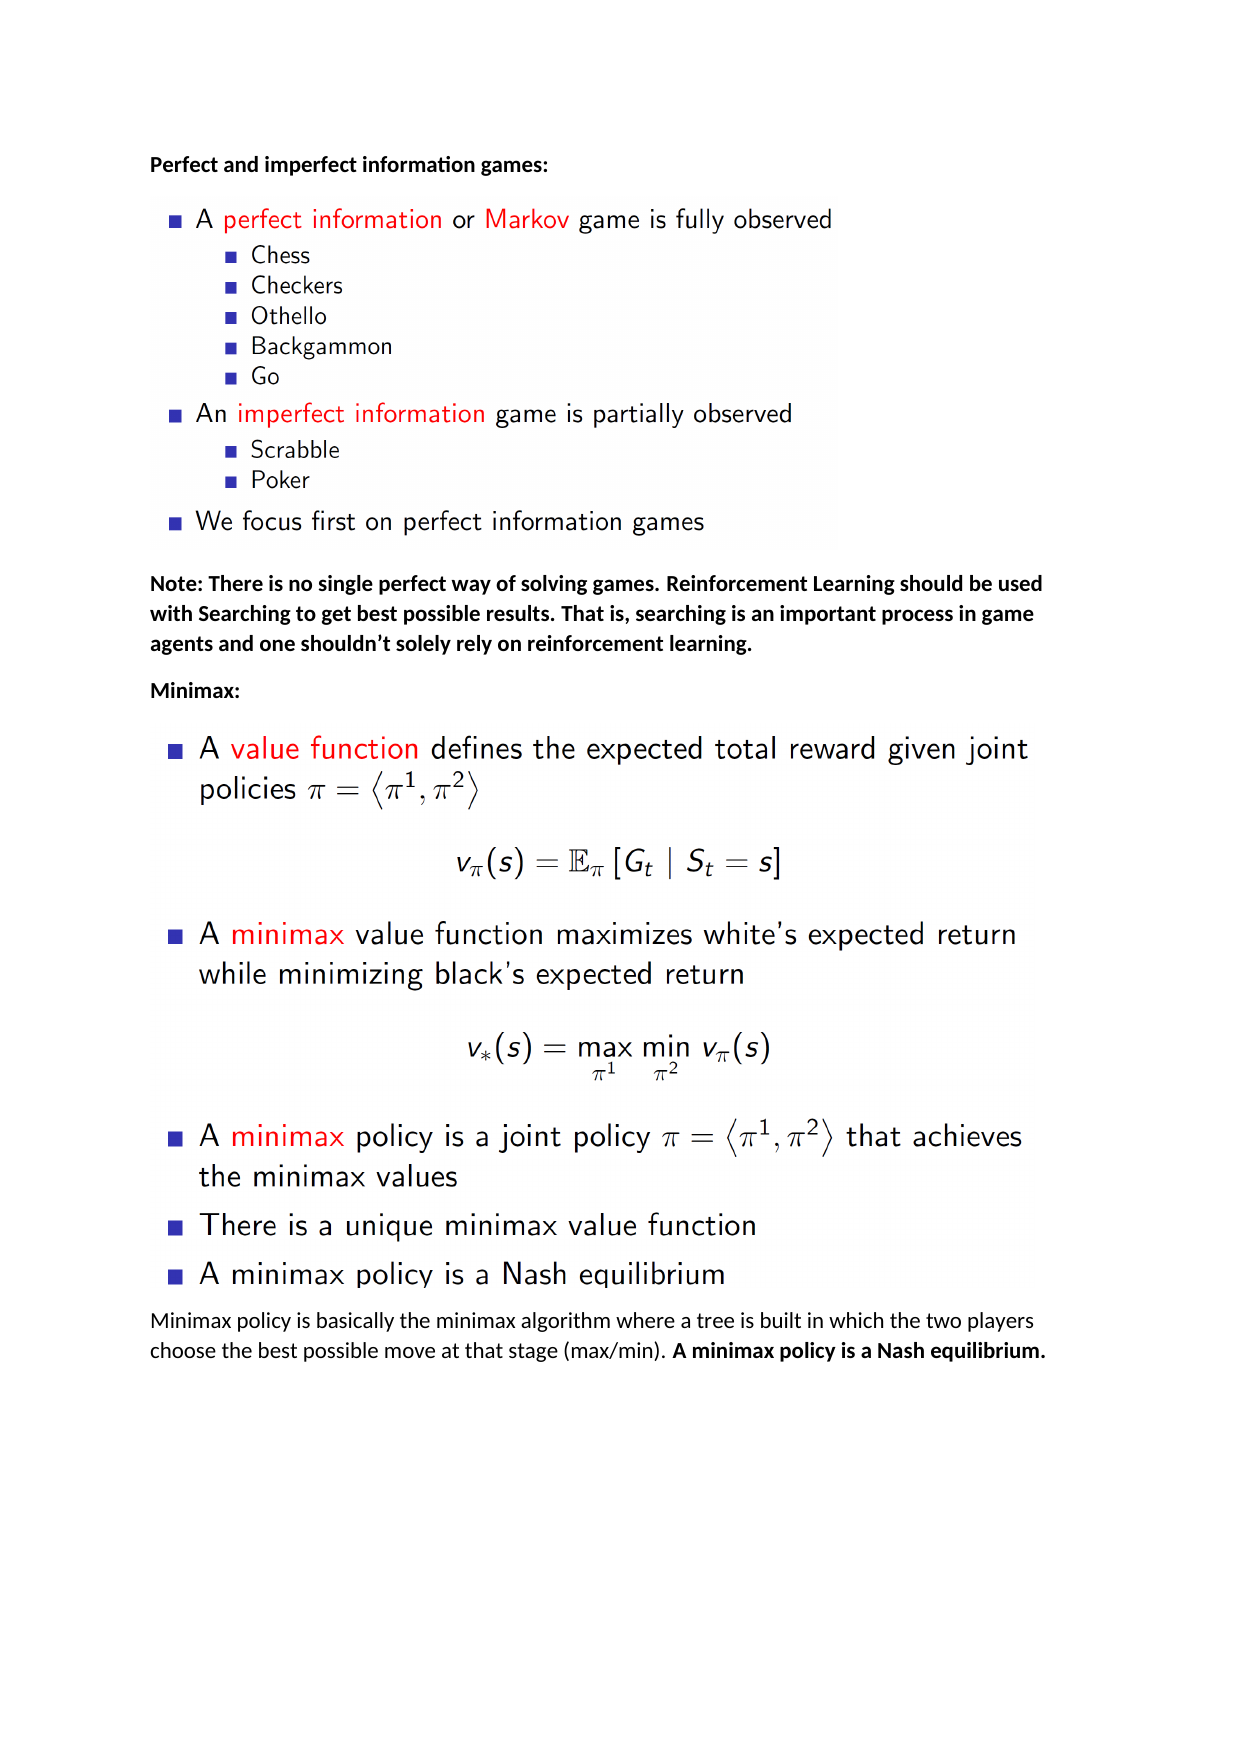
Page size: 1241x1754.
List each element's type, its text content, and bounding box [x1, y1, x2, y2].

text Minimax policy is basically the minimax algorithm where a tree is built in which the two players choose the best possible move at that stage (max/min). A minimax policy is a Nash equilibrium. [150, 1306, 1090, 1364]
picture [150, 723, 1035, 1288]
text Minimax: [150, 676, 1090, 704]
text Note: There is no single perfect way of solving games. Reinforcement Learning should be used with Searching to get best possible results. That is, searching is an important process in game agents and one shouldn’t solely rely on reinforcement learning. [150, 569, 1090, 657]
picture [150, 196, 838, 550]
text Perfect and imperfect information games: [150, 150, 1090, 178]
